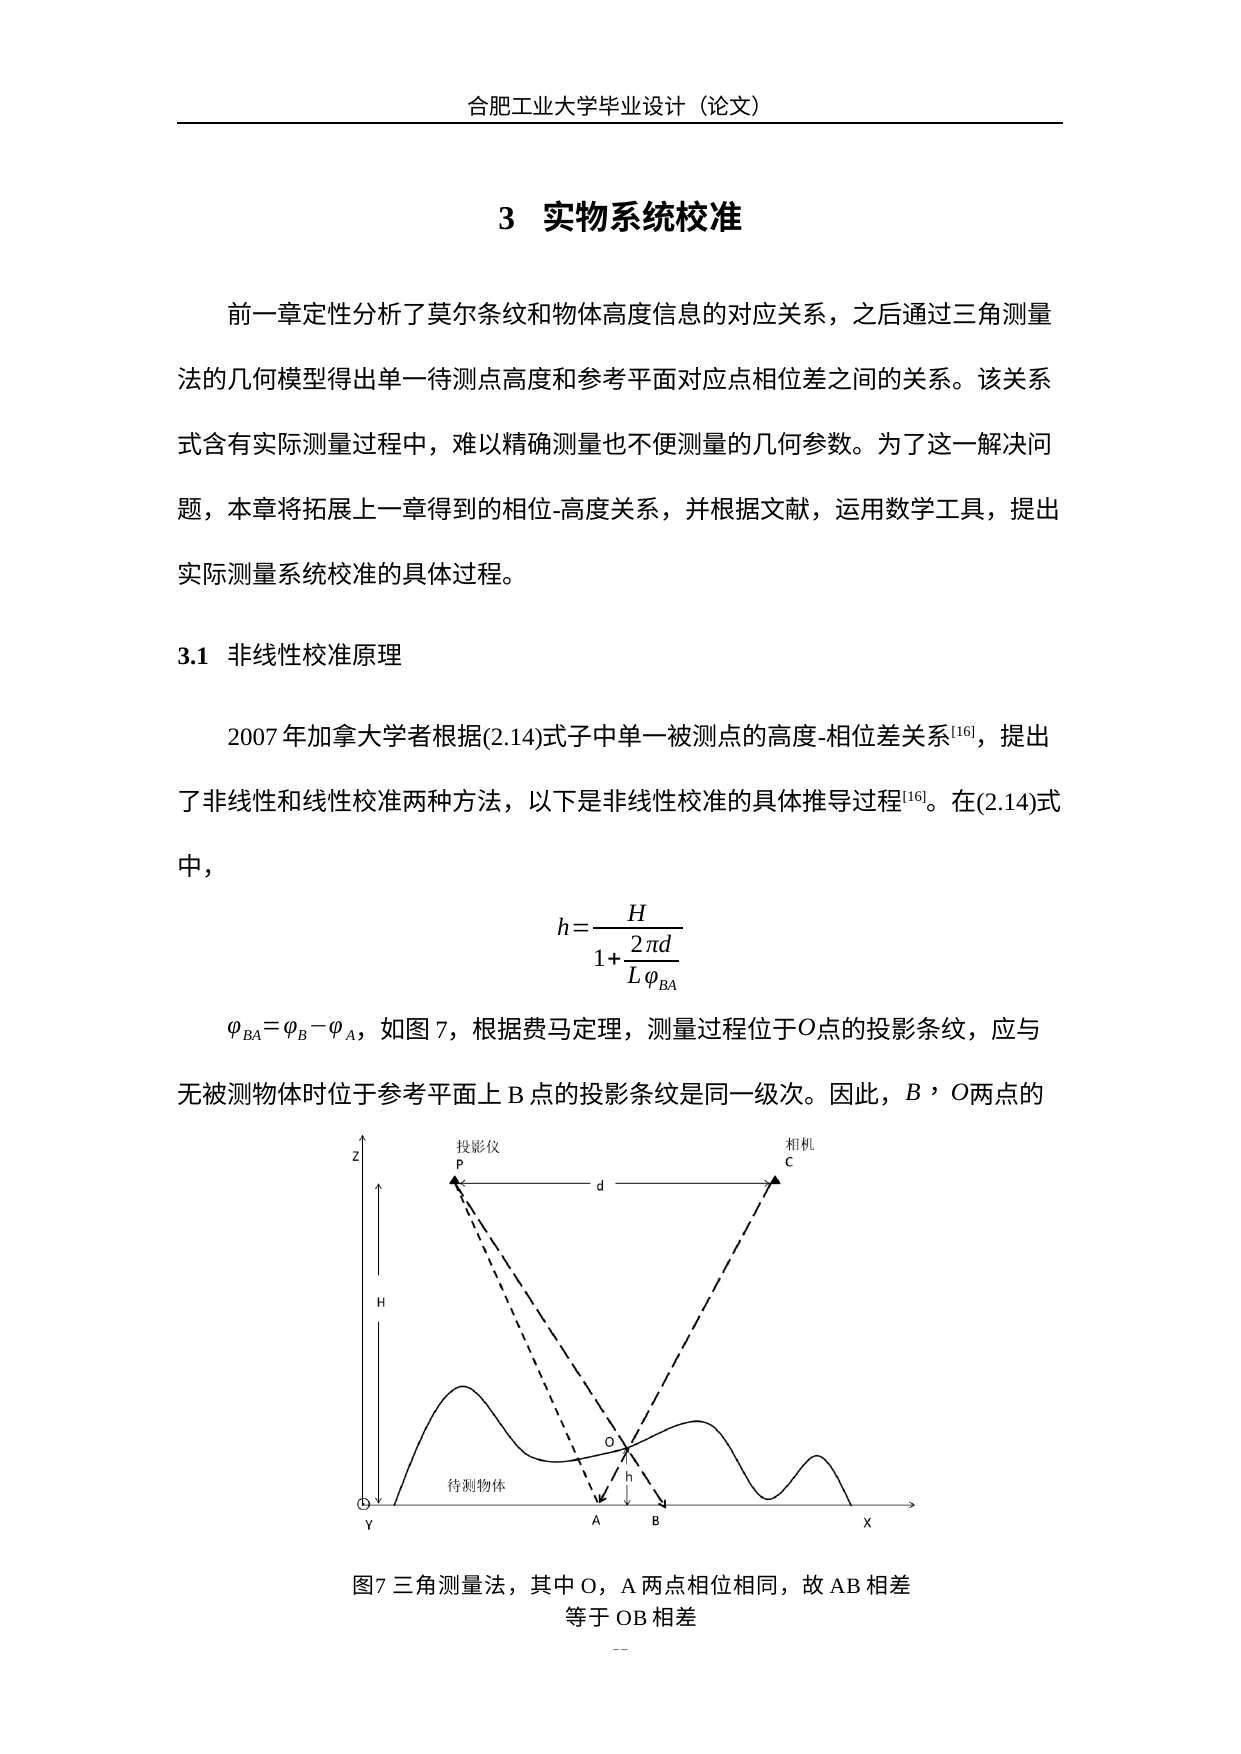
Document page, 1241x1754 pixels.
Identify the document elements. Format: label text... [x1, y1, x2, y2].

text 2007年加拿大学者根据(2.14)式子中单一被测点的高度-相位差关系[16]，提出了非线性和线性校准两种方法，以下是非线性校准的具体推导过程[16]。在(2.14)式中， [177, 702, 1063, 897]
picture [343, 1129, 920, 1542]
text ，如图7，根据费马定理，测量过程位于点的投影条纹，应与无被测物体时位于参考平面上B点的投影条纹是同一级次。因此，两点的相位相等，即。则，，将此关系带入(2.14)中，可将该式关系变换为被测点高度与被测点和相机-被测点延长线与参考平面交点相位之差的关系。 [177, 995, 1063, 1125]
text 实物系统校准 [177, 182, 1063, 247]
text 非线性校准原理 [177, 621, 1063, 686]
text 前一章定性分析了莫尔条纹和物体高度信息的对应关系，之后通过三角测量法的几何模型得出单一待测点高度和参考平面对应点相位差之间的关系。该关系式含有实际测量过程中，难以精确测量也不便测量的几何参数。为了这一解决问题，本章将拓展上一章得到的相位-高度关系，并根据文献，运用数学工具，提出实际测量系统校准的具体过程。 [177, 280, 1063, 605]
